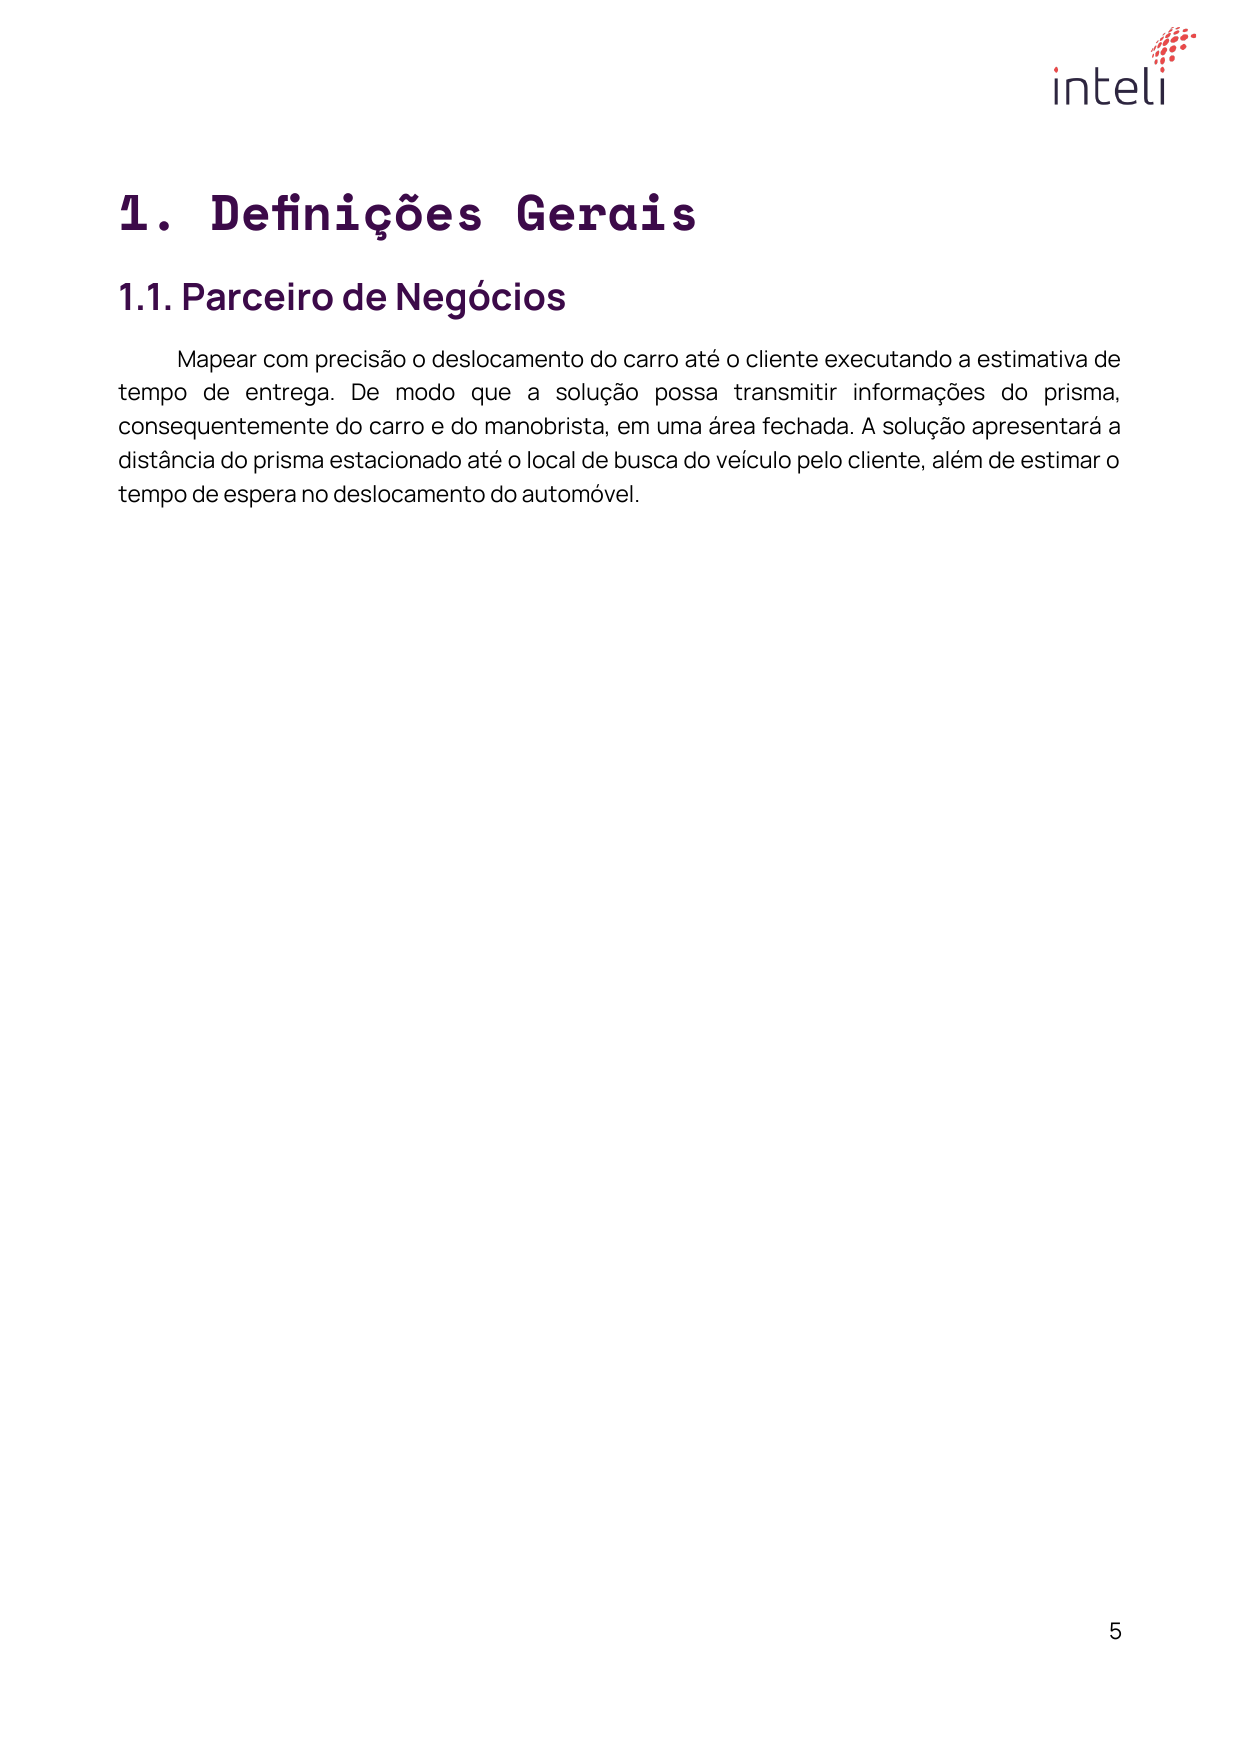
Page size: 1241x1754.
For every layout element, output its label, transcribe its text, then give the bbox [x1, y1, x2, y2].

text Mapear com precisão o deslocamento do carro até o cliente executando a estimativa de tempo de entrega. De modo que a solução possa transmitir informações do prisma, consequentemente do carro e do manobrista, em uma área fechada. A solução apresentará a distância do prisma estacionado até o local de busca do veículo pelo cliente, além de estimar o tempo de espera no deslocamento do automóvel. [118, 342, 1122, 509]
subtitle 1.1. Parceiro de Negócios [118, 271, 1122, 322]
picture [1054, 27, 1197, 105]
subtitle 1. Definições Gerais [118, 174, 1122, 248]
